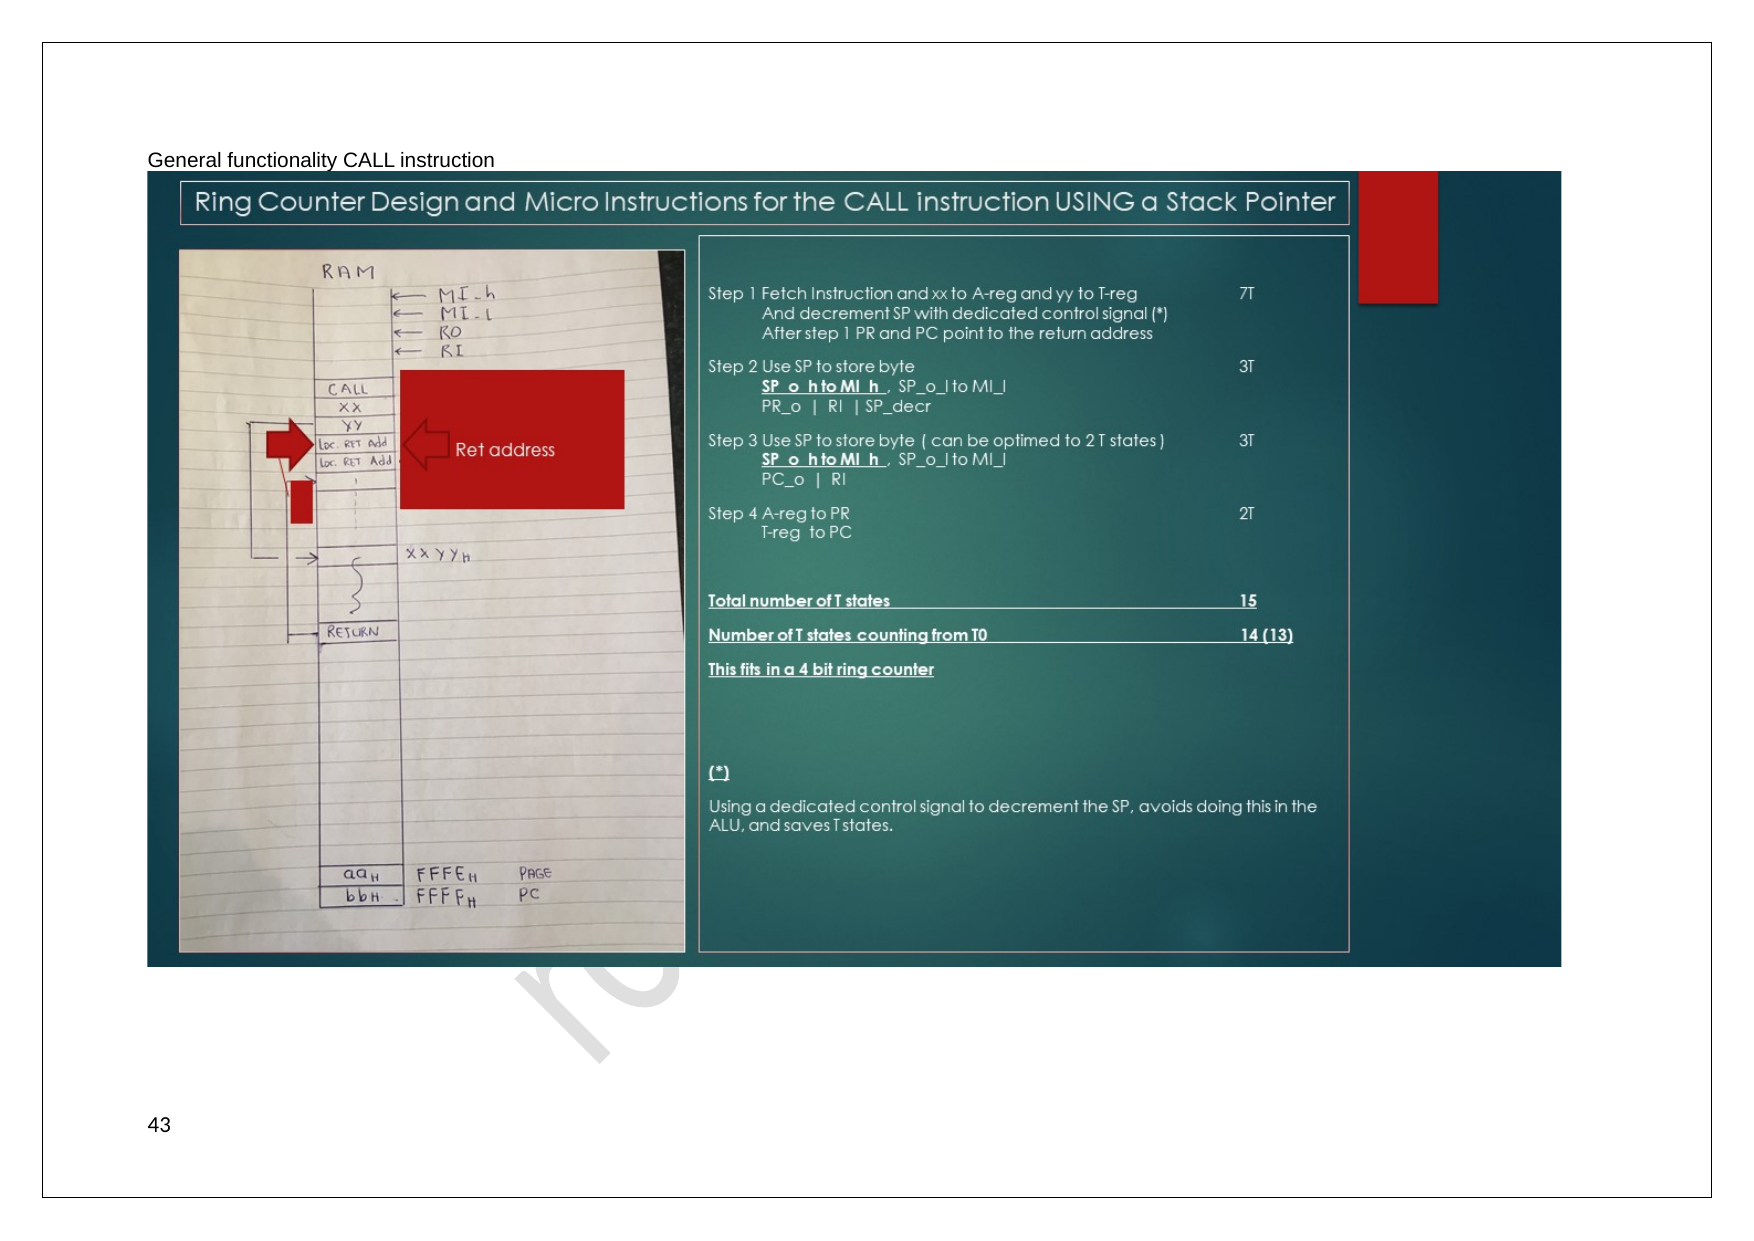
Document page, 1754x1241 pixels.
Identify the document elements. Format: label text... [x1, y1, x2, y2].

text General functionality CALL instruction [147, 148, 1695, 172]
picture [147, 171, 1562, 967]
